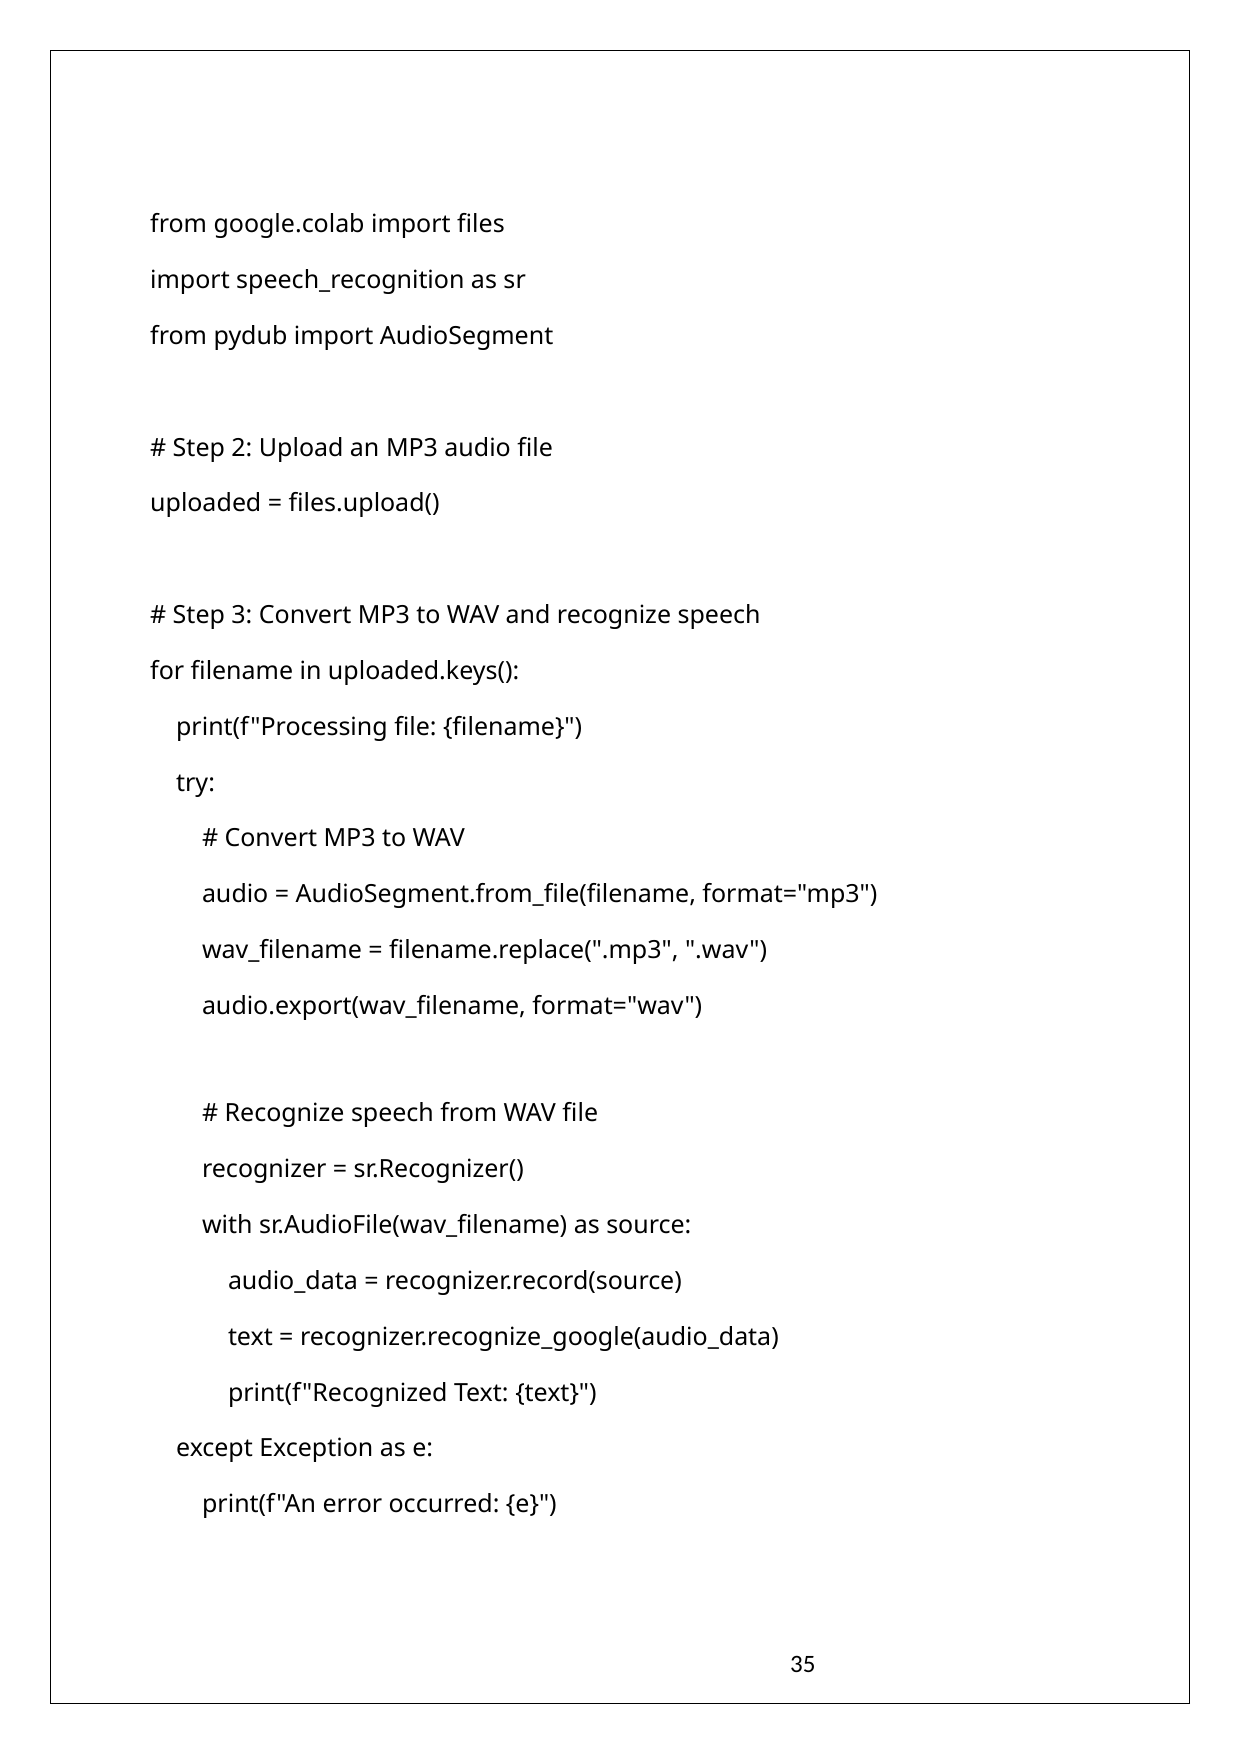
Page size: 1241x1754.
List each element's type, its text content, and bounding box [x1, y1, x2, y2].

text for filename in uploaded.keys(): [150, 652, 1090, 687]
text from pydub import AudioSegment [150, 317, 1090, 352]
text # Step 2: Upload an MP3 audio file [150, 429, 1090, 463]
text except Exception as e: [150, 1430, 1090, 1464]
text print(f"An error occurred: {e}") [150, 1486, 1090, 1520]
text audio = AudioSegment.from_file(filename, format="mp3") [150, 876, 1090, 910]
text # Step 3: Convert MP3 to WAV and recognize speech [150, 597, 1090, 631]
text recognizer = sr.Recognizer() [150, 1151, 1090, 1185]
text # Convert MP3 to WAV [150, 820, 1090, 854]
text audio_data = recognizer.record(source) [150, 1262, 1090, 1297]
text text = recognizer.recognize_google(audio_data) [150, 1318, 1090, 1352]
text import speech_recognition as sr [150, 262, 1090, 296]
text audio.export(wav_filename, format="wav") [150, 987, 1090, 1022]
text try: [150, 764, 1090, 798]
text from google.colab import files [150, 206, 1090, 240]
text print(f"Recognized Text: {text}") [150, 1374, 1090, 1408]
text wav_filename = filename.replace(".mp3", ".wav") [150, 932, 1090, 966]
text print(f"Processing file: {filename}") [150, 708, 1090, 742]
text uploaded = files.upload() [150, 485, 1090, 519]
text # Recognize speech from WAV file [150, 1095, 1090, 1129]
text with sr.AudioFile(wav_filename) as source: [150, 1207, 1090, 1241]
